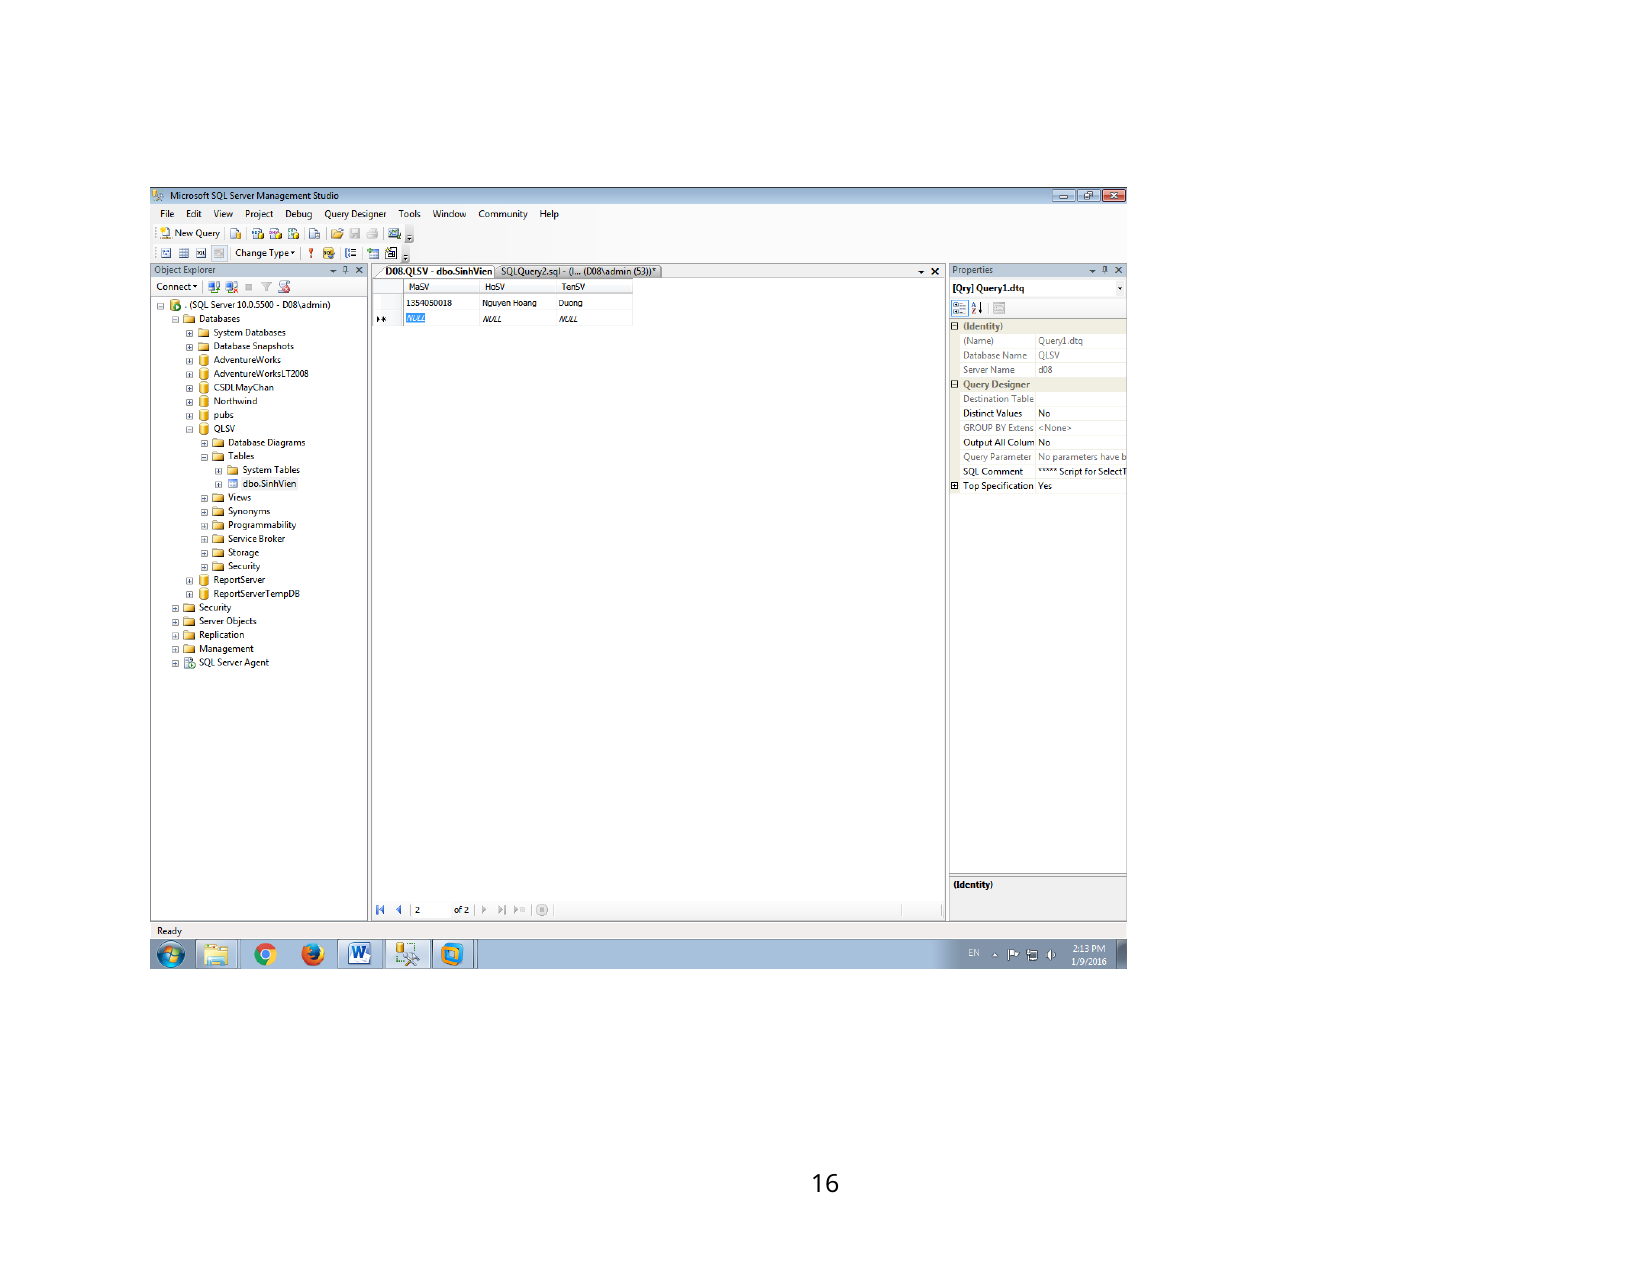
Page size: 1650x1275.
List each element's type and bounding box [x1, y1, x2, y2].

picture [150, 187, 1127, 969]
